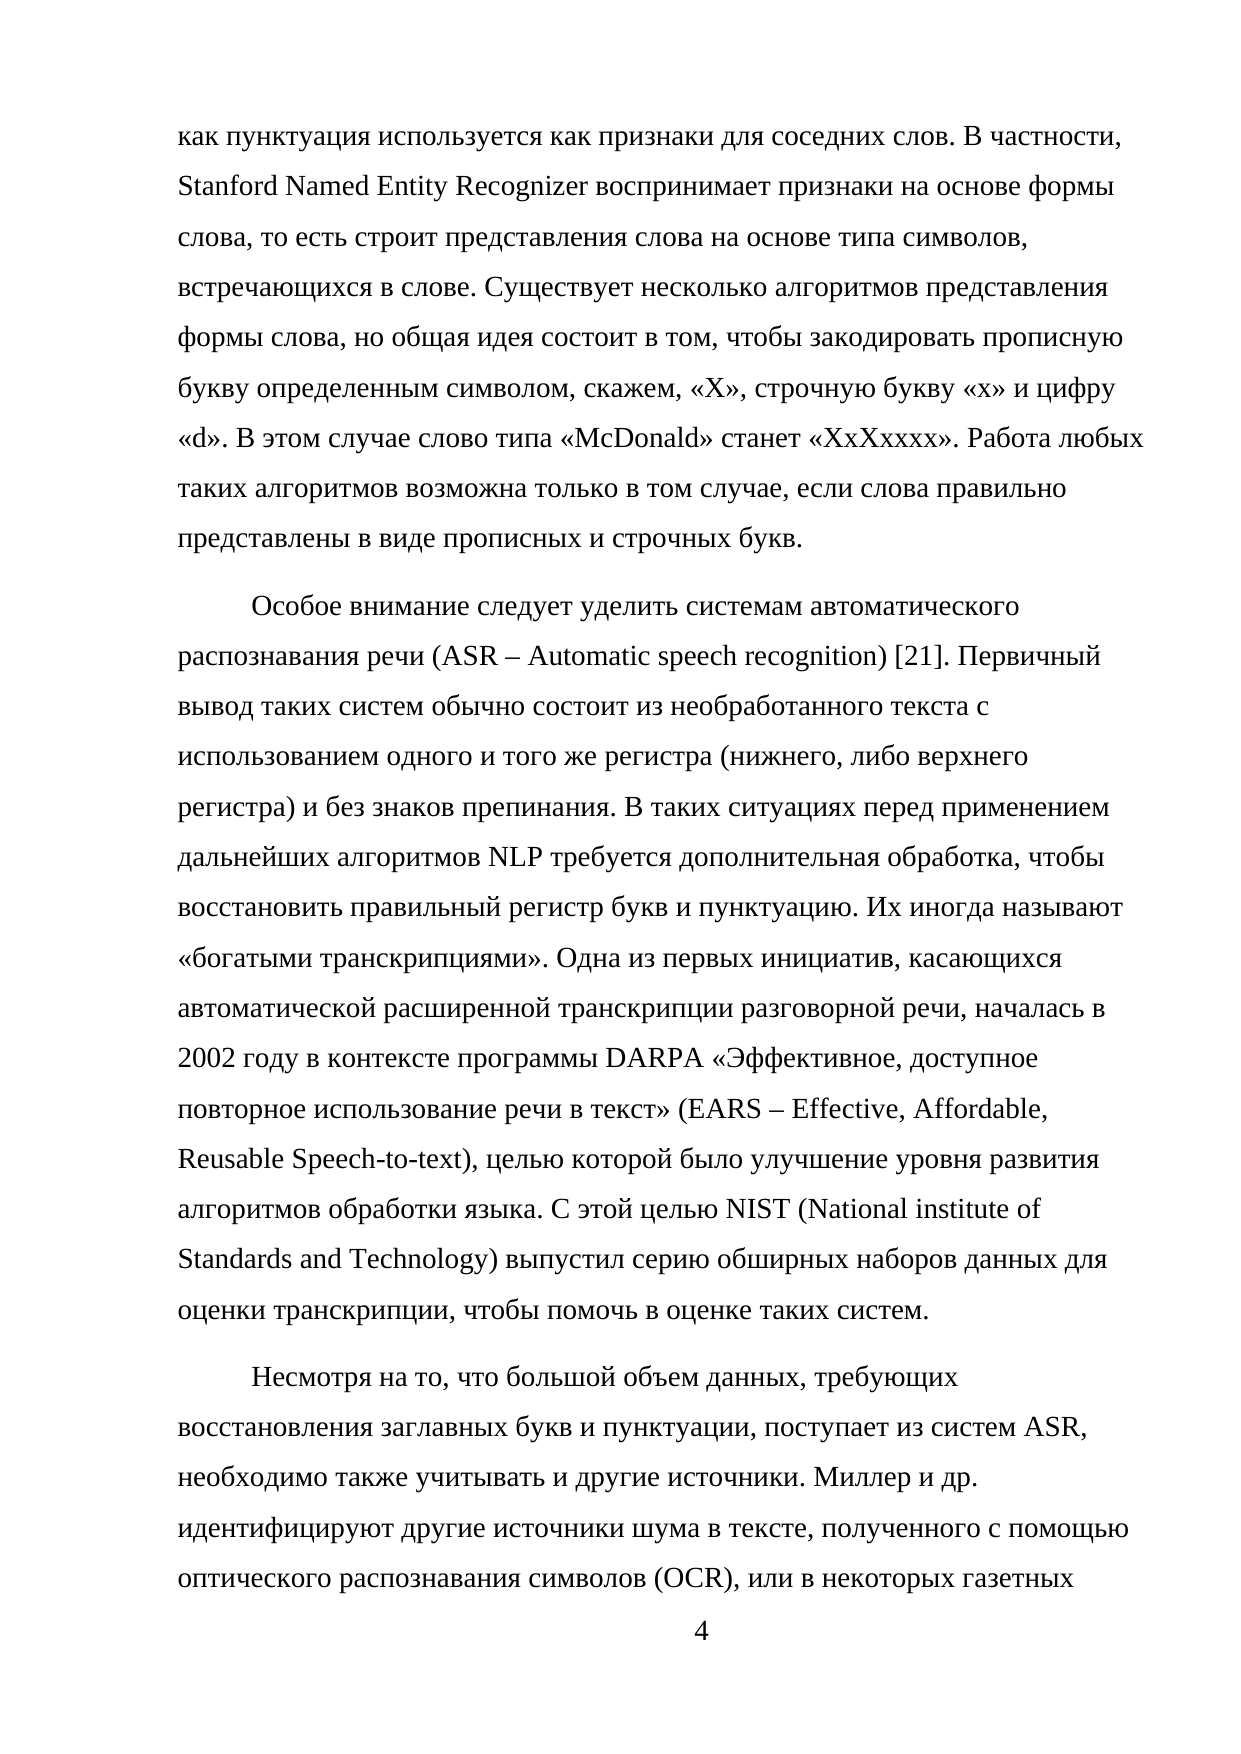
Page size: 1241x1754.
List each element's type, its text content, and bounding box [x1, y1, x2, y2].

text Особое внимание следует уделить системам автоматического распознавания речи (ASR – Automatic speech recognition) [21]. Первичный вывод таких систем обычно состоит из необработанного текста с использованием одного и того же регистра (нижнего, либо верхнего регистра) и без знаков препинания. В таких ситуациях перед применением дальнейших алгоритмов NLP требуется дополнительная обработка, чтобы восстановить правильный регистр букв и пунктуацию. Их иногда называют «богатыми транскрипциями». Одна из первых инициатив, касающихся автоматической расширенной транскрипции разговорной речи, началась в 2002 году в контексте программы DARPA «Эффективное, доступное повторное использование речи в текст» (EARS – Effective, Affordable, Reusable Speech-to-text), целью которой было улучшение уровня развития алгоритмов обработки языка. С этой целью NIST (National institute of Standards and Technology) выпустил серию обширных наборов данных для оценки транскрипции, чтобы помочь в оценке таких систем. [177, 588, 1152, 1326]
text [177, 1359, 1152, 1594]
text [177, 118, 1152, 554]
